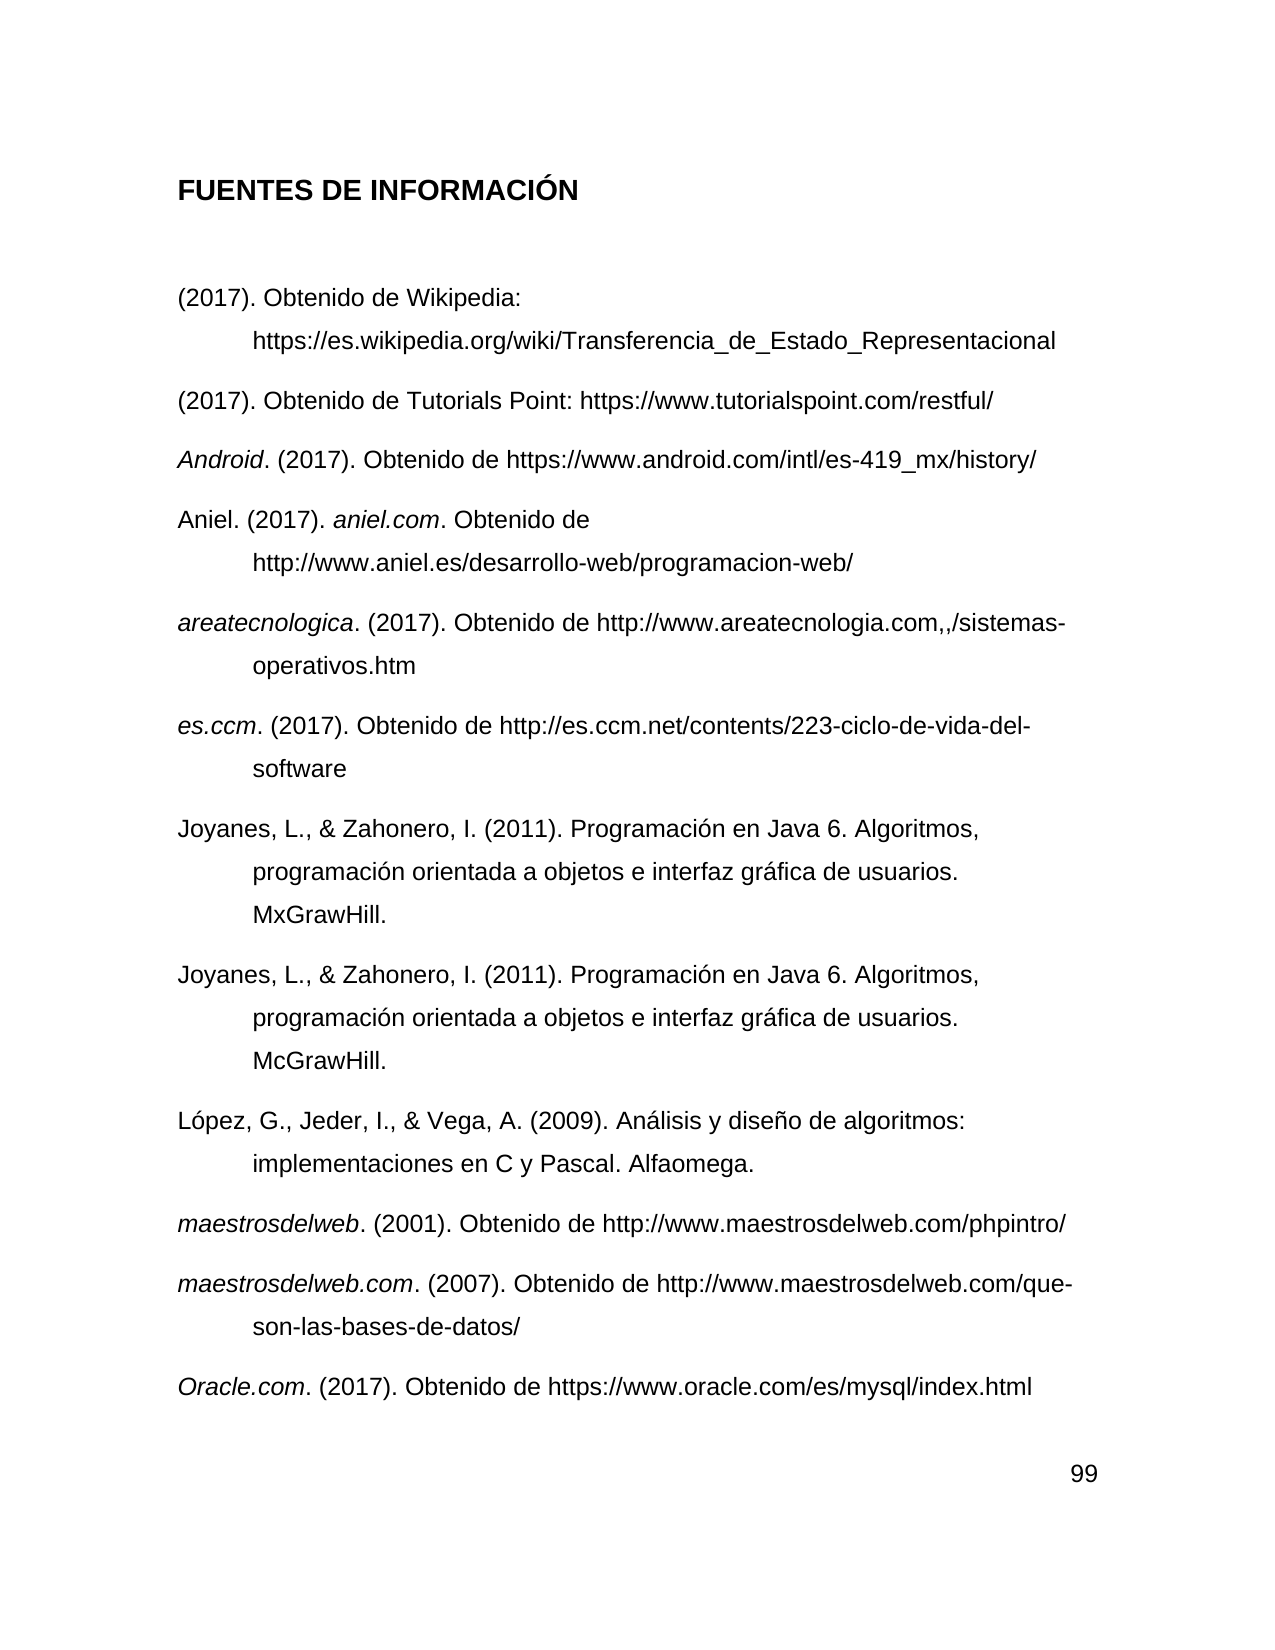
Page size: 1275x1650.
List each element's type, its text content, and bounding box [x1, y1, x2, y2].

subtitle FUENTES DE INFORMACIÓN [177, 173, 1098, 206]
